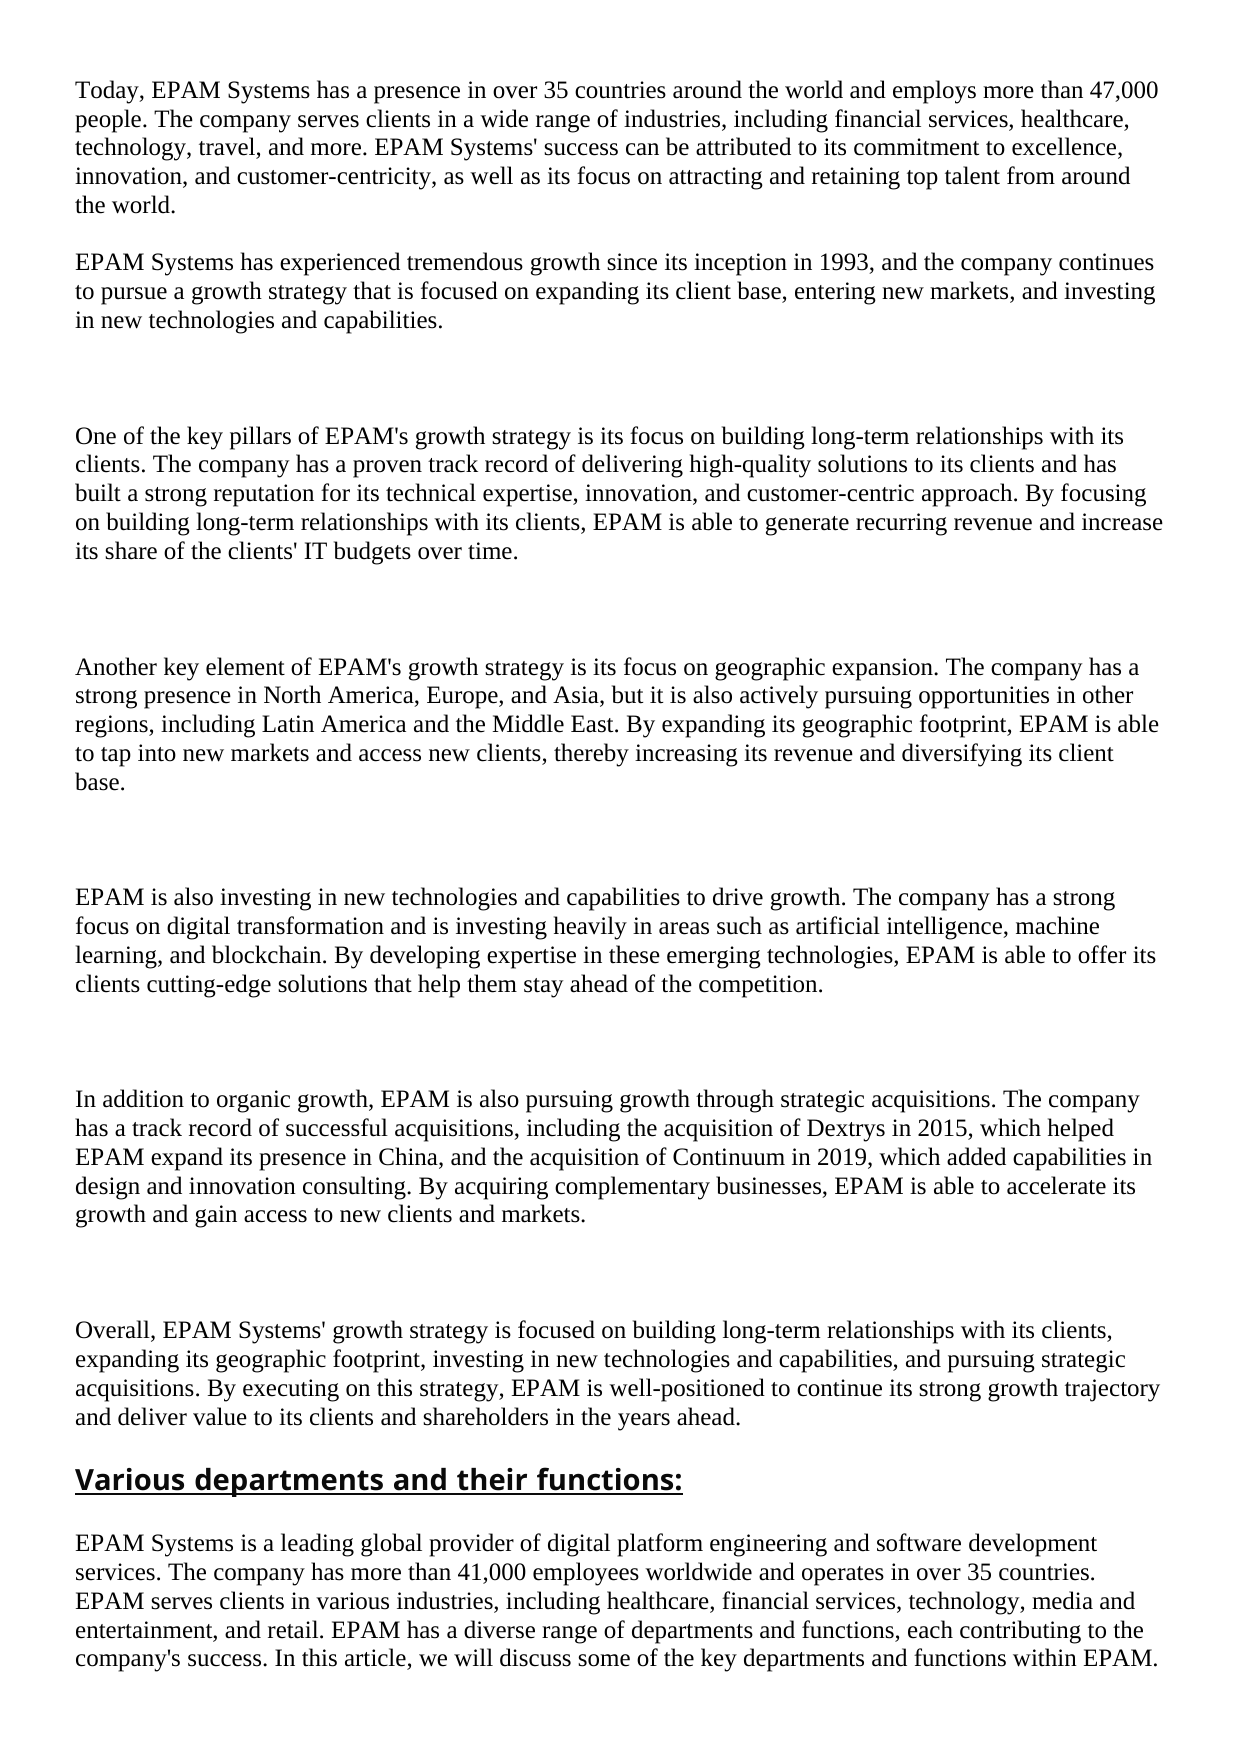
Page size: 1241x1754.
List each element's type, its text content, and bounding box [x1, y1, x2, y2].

text EPAM is also investing in new technologies and capabilities to drive growth. The company has a strong focus on digital transformation and is investing heavily in areas such as artificial intelligence, machine learning, and blockchain. By developing expertise in these emerging technologies, EPAM is able to offer its clients cutting-edge solutions that help them stay ahead of the competition. [75, 882, 1165, 997]
text EPAM Systems is a leading global provider of digital platform engineering and software development services. The company has more than 41,000 employees worldwide and operates in over 35 countries. EPAM serves clients in various industries, including healthcare, financial services, technology, media and entertainment, and retail. EPAM has a diverse range of departments and functions, each contributing to the company's success. In this article, we will discuss some of the key departments and functions within EPAM. [75, 1528, 1165, 1672]
text Overall, EPAM Systems' growth strategy is focused on building long-term relationships with its clients, expanding its geographic footprint, investing in new technologies and capabilities, and pursuing strategic acquisitions. By executing on this strategy, EPAM is well-positioned to continue its strong growth trajectory and deliver value to its clients and shareholders in the years ahead. [75, 1315, 1165, 1430]
text Various departments and their functions: [75, 1459, 1165, 1499]
text Another key element of EPAM's growth strategy is its focus on geographic expansion. The company has a strong presence in North America, Europe, and Asia, but it is also actively pursuing opportunities in other regions, including Latin America and the Middle East. By expanding its geographic footprint, EPAM is able to tap into new markets and access new clients, thereby increasing its revenue and diversifying its client base. [75, 652, 1165, 795]
text One of the key pillars of EPAM's growth strategy is its focus on building long-term relationships with its clients. The company has a proven track record of delivering high-quality solutions to its clients and has built a strong reputation for its technical expertise, innovation, and customer-centric approach. By focusing on building long-term relationships with its clients, EPAM is able to generate recurring revenue and increase its share of the clients' IT budgets over time. [75, 421, 1165, 564]
text In addition to organic growth, EPAM is also pursuing growth through strategic acquisitions. The company has a track record of successful acquisitions, including the acquisition of Dextrys in 2015, which helped EPAM expand its presence in China, and the acquisition of Continuum in 2019, which added capabilities in design and innovation consulting. By acquiring complementary businesses, EPAM is able to accelerate its growth and gain access to new clients and markets. [75, 1084, 1165, 1228]
text Today, EPAM Systems has a presence in over 35 countries around the world and employs more than 47,000 people. The company serves clients in a wide range of industries, including financial services, healthcare, technology, travel, and more. EPAM Systems' success can be attributed to its commitment to excellence, innovation, and customer-centricity, as well as its focus on attracting and retaining top talent from around the world. EPAM Systems has experienced tremendous growth since its inception in 1993, and the company continues to pursue a growth strategy that is focused on expanding its client base, entering new markets, and investing in new technologies and capabilities. [75, 75, 1165, 334]
